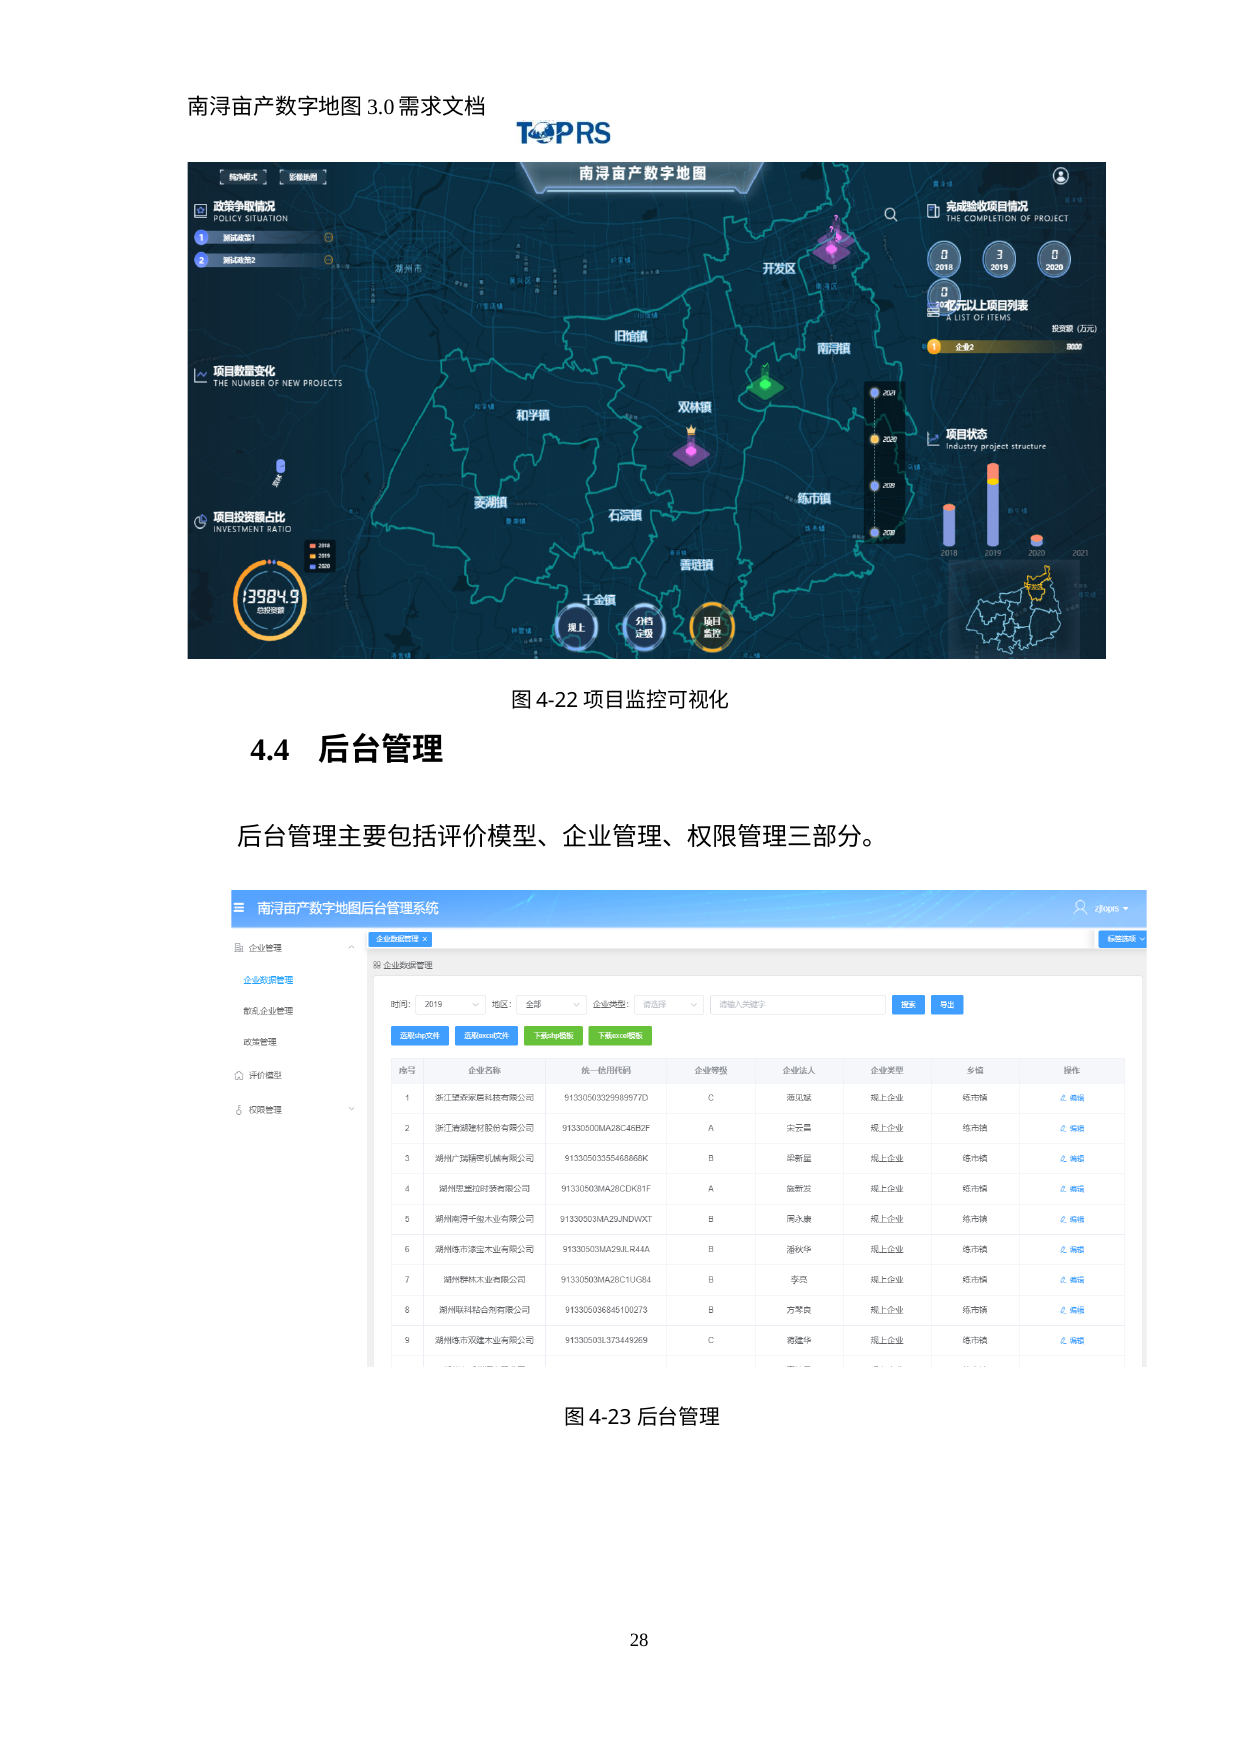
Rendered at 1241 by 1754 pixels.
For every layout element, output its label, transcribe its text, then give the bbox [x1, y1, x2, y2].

list 后台管理 [187, 714, 1053, 779]
picture [231, 890, 1147, 1367]
text 图4-23 后台管理 [187, 1399, 1053, 1432]
text 后台管理主要包括评价模型、企业管理、权限管理三部分。 [187, 802, 1053, 867]
picture [187, 162, 1106, 659]
text 图4-22 项目监控可视化 [187, 682, 1053, 714]
picture [515, 120, 611, 144]
